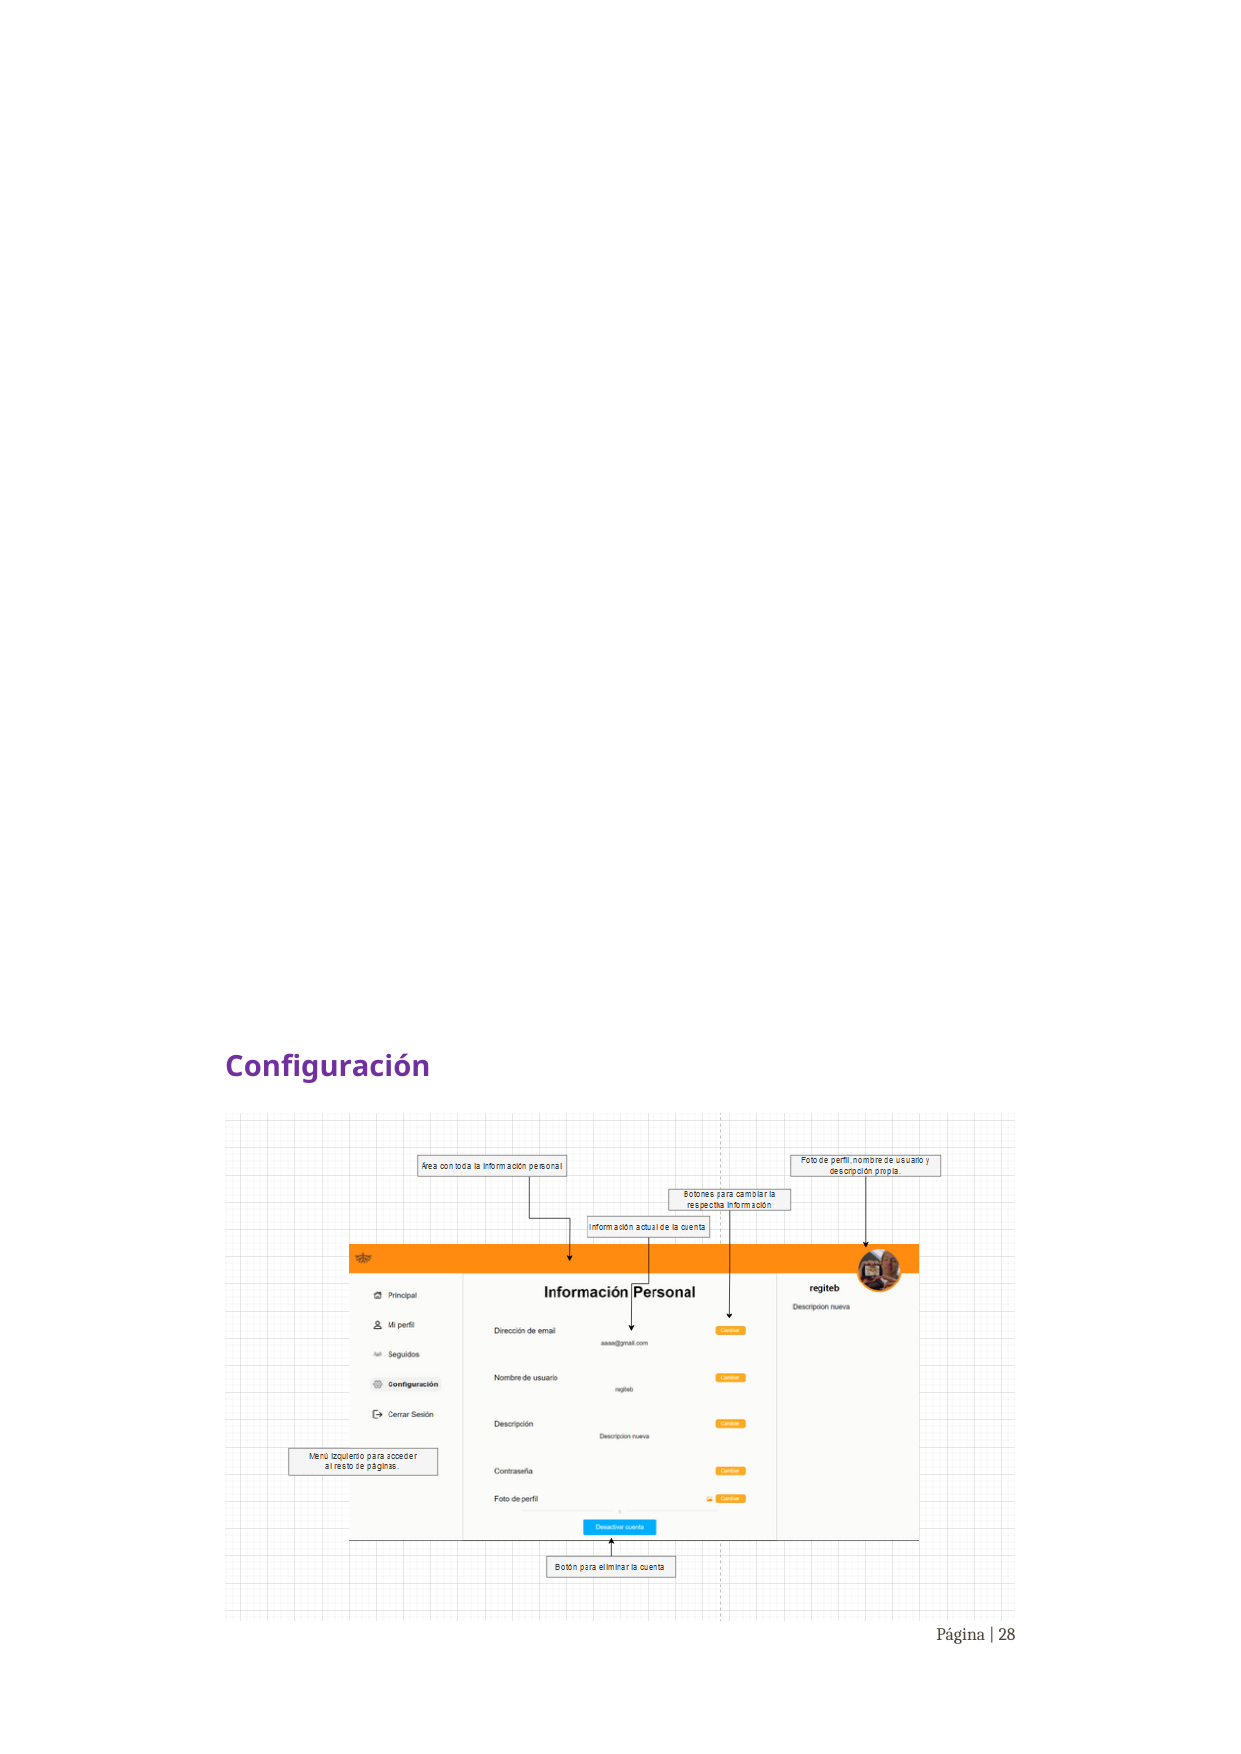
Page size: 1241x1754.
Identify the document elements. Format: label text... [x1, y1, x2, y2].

picture [225, 1113, 1016, 1621]
text Configuración [225, 1045, 1015, 1085]
